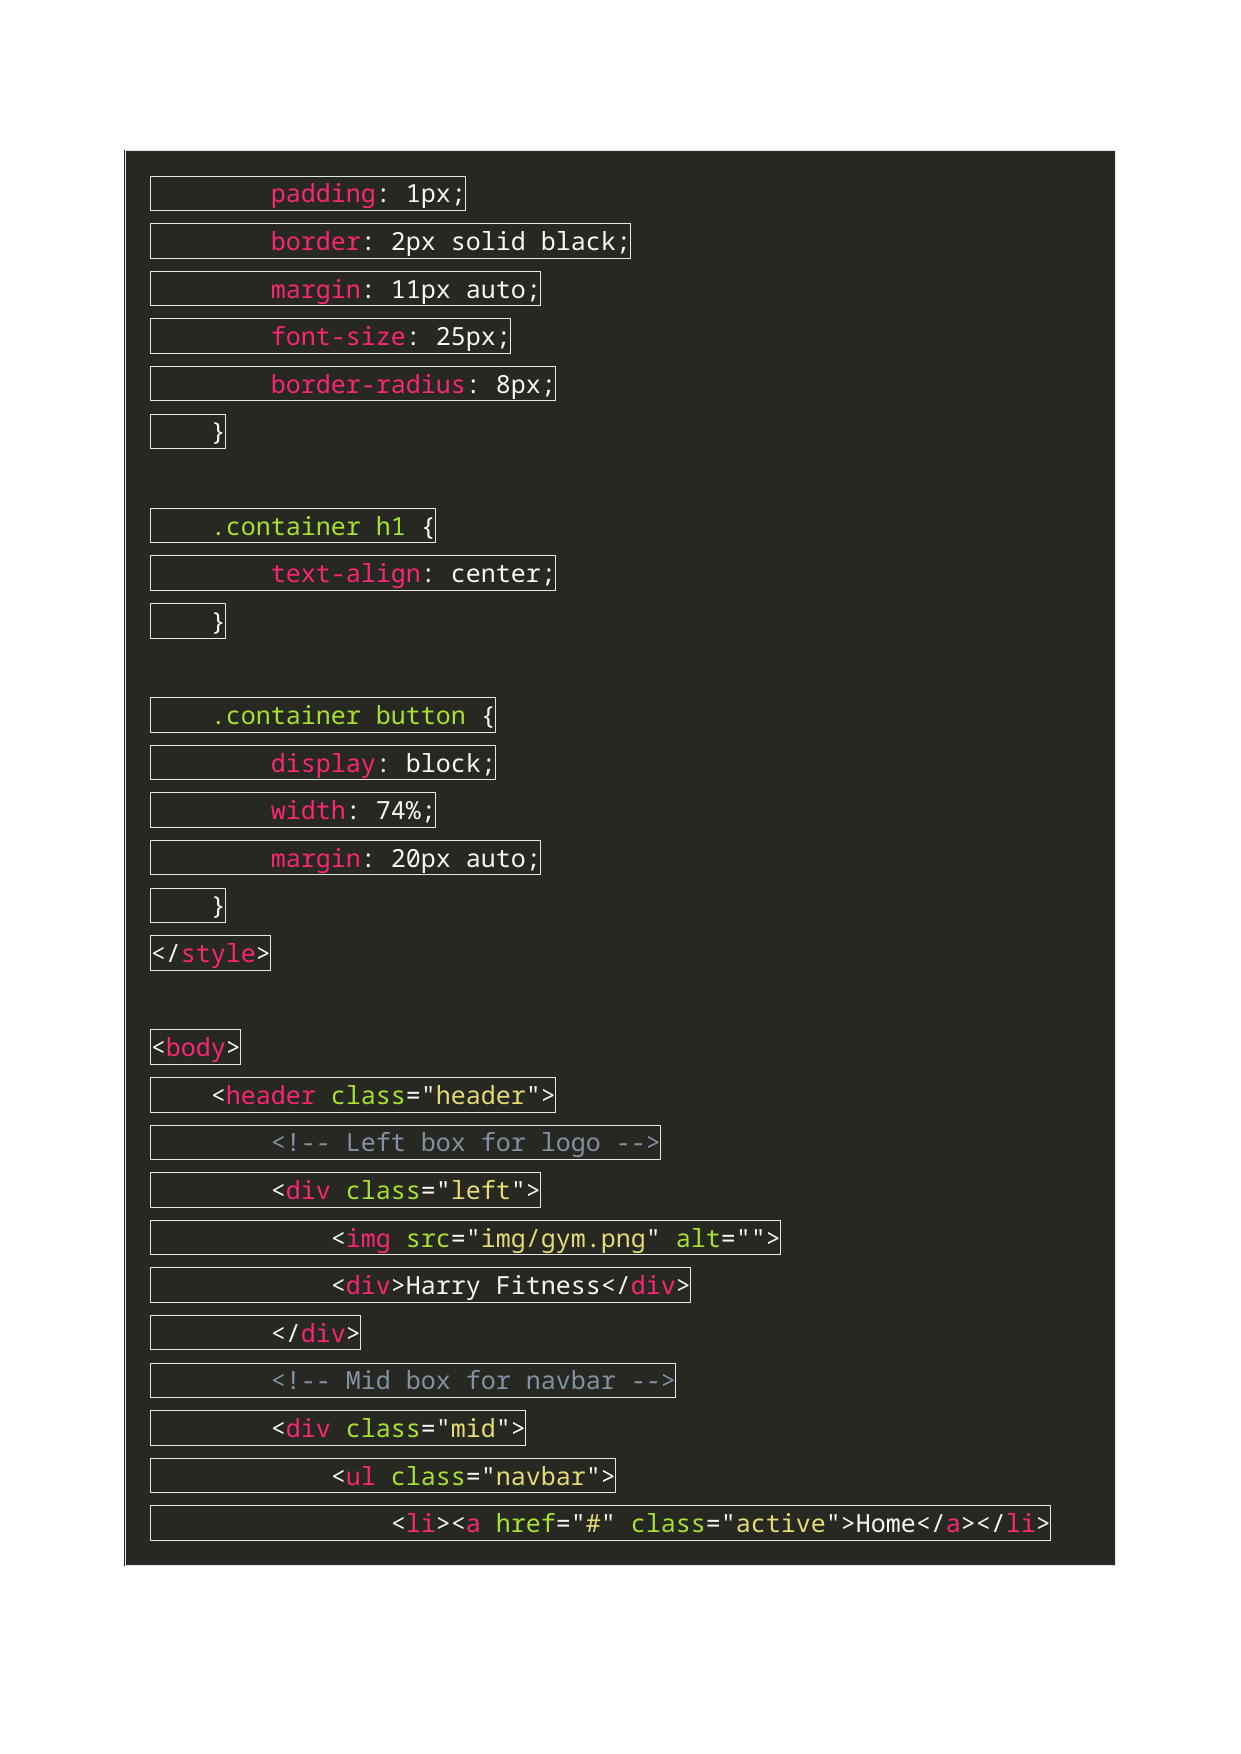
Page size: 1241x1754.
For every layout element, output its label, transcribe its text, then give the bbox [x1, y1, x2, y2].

text .container h1 { [126, 482, 1115, 530]
text <body> [126, 1004, 1115, 1051]
text <li><a href="#" class="active">Home</a></li> [126, 1480, 1115, 1565]
text font-size: 25px; [126, 293, 1115, 340]
text <img src="img/gym.png" alt=""> [126, 1194, 1115, 1242]
text text-align: center; [126, 530, 1115, 577]
text margin: 11px auto; [126, 245, 1115, 293]
text width: 74%; [126, 767, 1115, 814]
text } [126, 388, 1115, 436]
text <!-- Left box for logo --> [126, 1099, 1115, 1147]
text <div class="mid"> [126, 1384, 1115, 1432]
text .container button { [126, 672, 1115, 719]
text border: 2px solid black; [126, 198, 1115, 245]
text padding: 1px; [126, 151, 1115, 198]
text <ul class="navbar"> [126, 1432, 1115, 1480]
text <div>Harry Fitness</div> [126, 1242, 1115, 1289]
text display: block; [126, 719, 1115, 767]
text <header class="header"> [126, 1051, 1115, 1099]
text </div> [126, 1289, 1115, 1337]
text </style> [126, 909, 1115, 957]
text <div class="left"> [126, 1147, 1115, 1194]
text border-radius: 8px; [126, 340, 1115, 388]
text margin: 20px auto; [126, 814, 1115, 862]
text } [126, 862, 1115, 909]
text <!-- Mid box for navbar --> [126, 1337, 1115, 1384]
text } [126, 577, 1115, 625]
